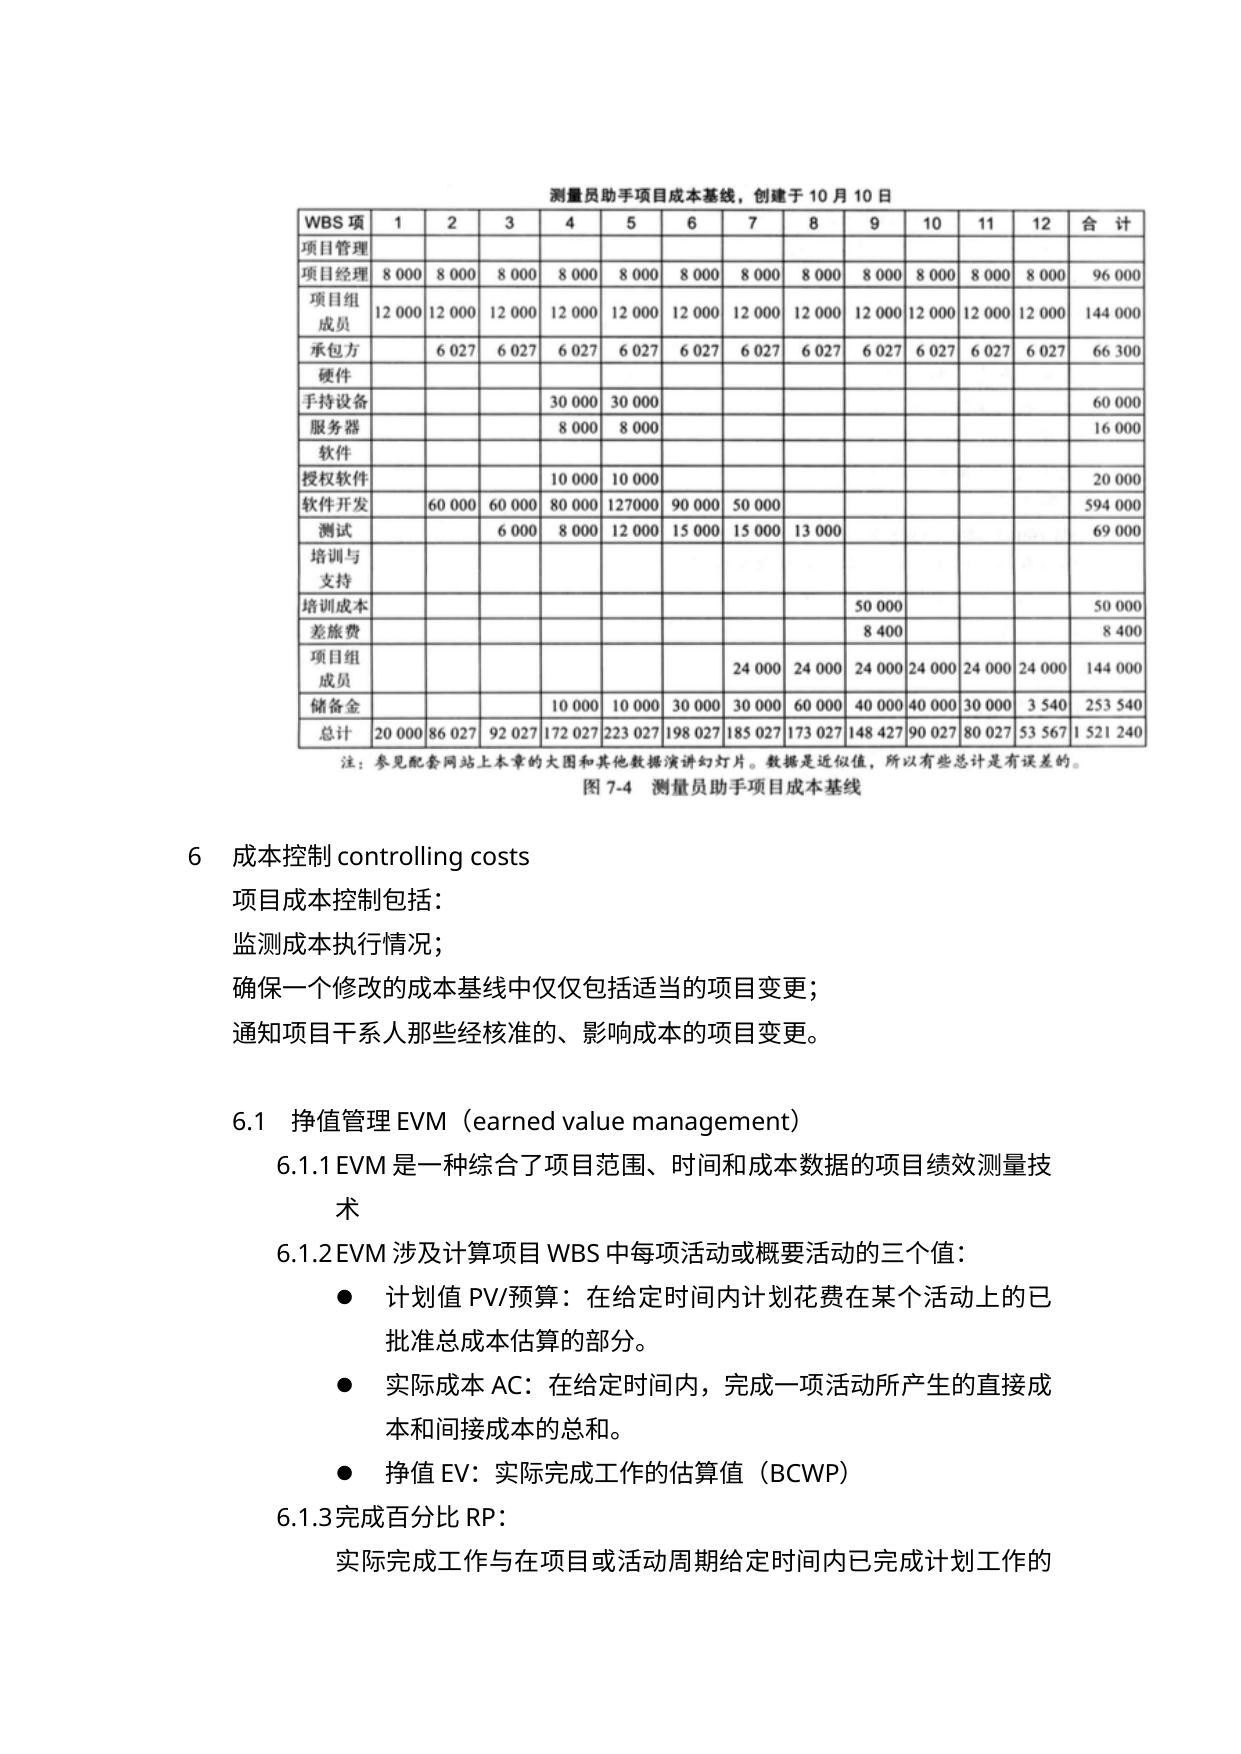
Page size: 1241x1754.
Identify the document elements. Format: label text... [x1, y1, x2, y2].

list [335, 1538, 1053, 1582]
list 挣值EV：实际完成工作的估算值（BCWP） [335, 1450, 1053, 1494]
picture [290, 172, 1156, 799]
list 监测成本执行情况； [232, 921, 1053, 965]
list 成本控制controlling costs [187, 833, 1053, 877]
list EVM涉及计算项目WBS中每项活动或概要活动的三个值： [276, 1229, 1053, 1273]
list 通知项目干系人那些经核准的、影响成本的项目变更。 [232, 1009, 1053, 1053]
list 计划值PV/预算：在给定时间内计划花费在某个活动上的已批准总成本估算的部分。 [335, 1273, 1053, 1362]
list 实际成本AC：在给定时间内，完成一项活动所产生的直接成本和间接成本的总和。 [335, 1362, 1053, 1450]
list 项目成本控制包括： [232, 877, 1053, 921]
list EVM是一种综合了项目范围、时间和成本数据的项目绩效测量技术 [276, 1141, 1053, 1229]
list 确保一个修改的成本基线中仅仅包括适当的项目变更； [232, 965, 1053, 1009]
list 完成百分比RP： [276, 1494, 1053, 1538]
list 挣值管理EVM（earned value management） [232, 1097, 1053, 1141]
